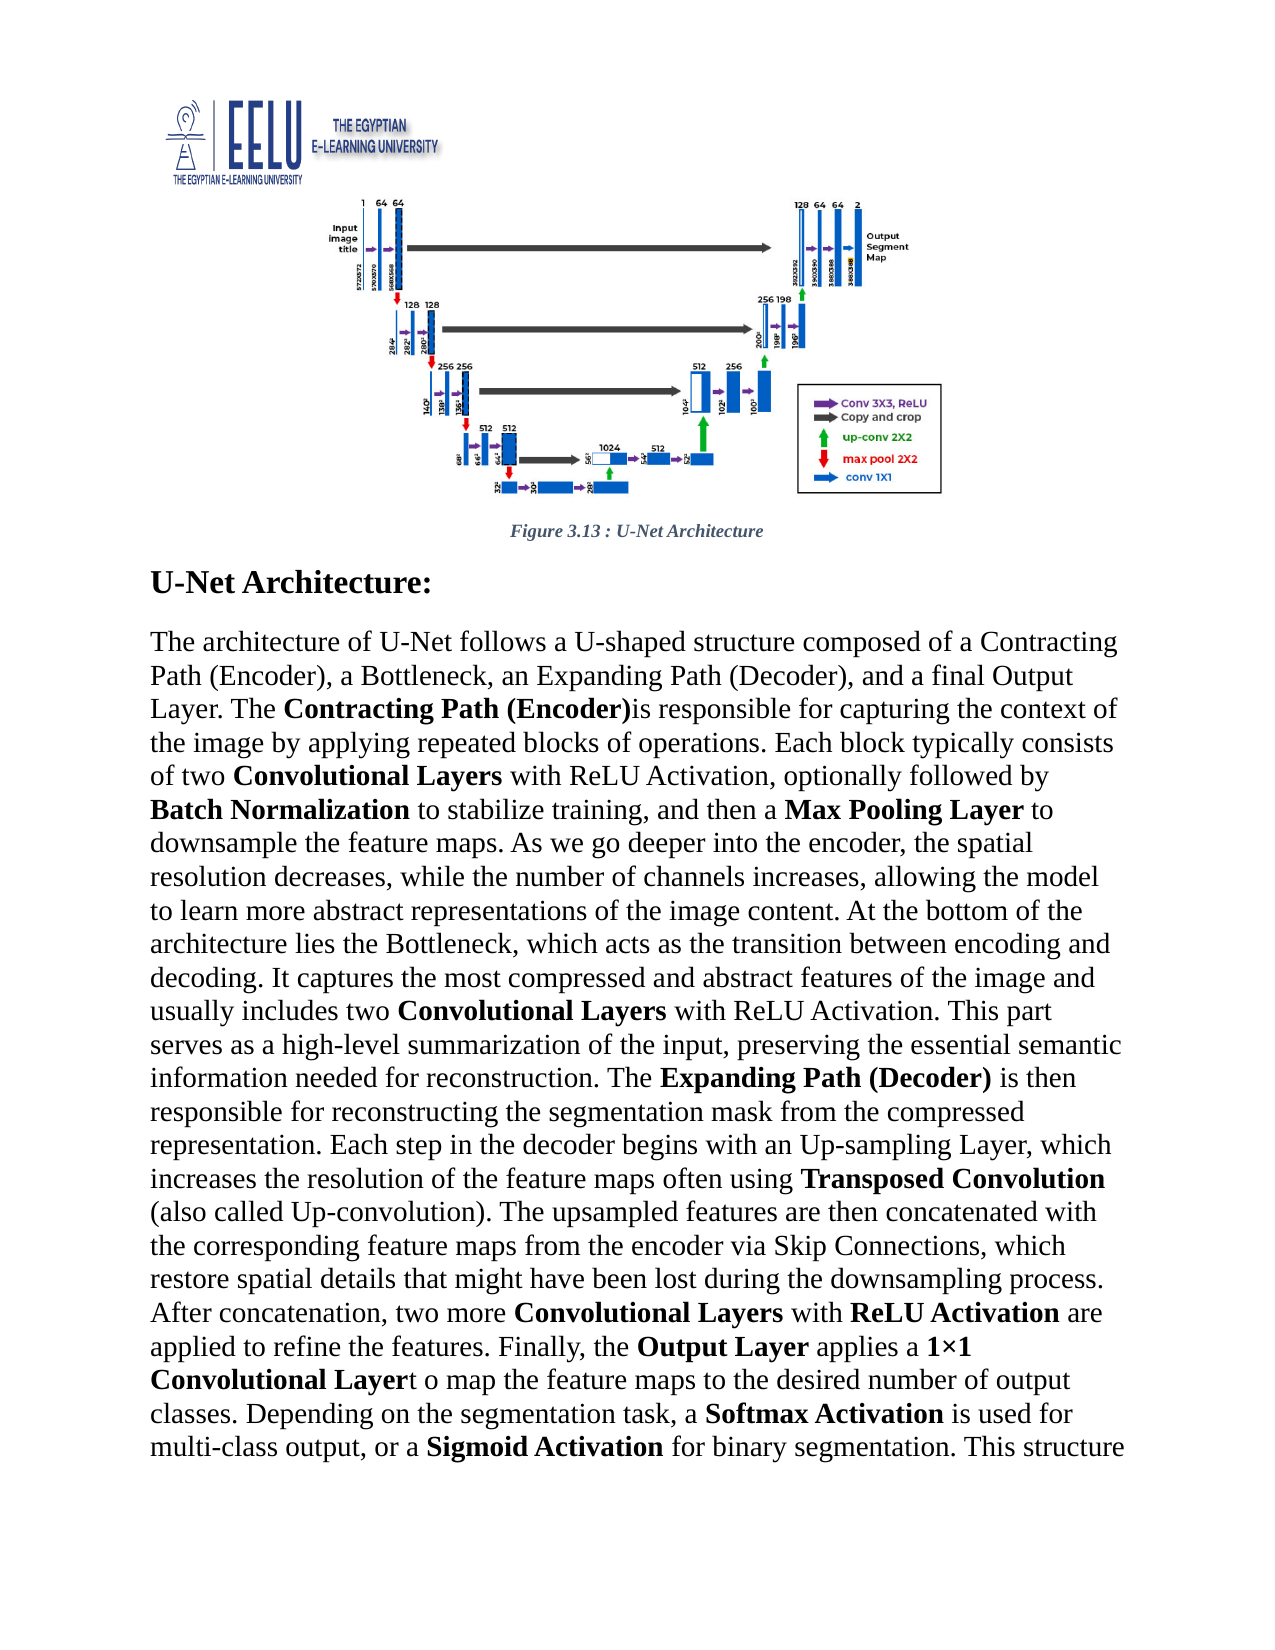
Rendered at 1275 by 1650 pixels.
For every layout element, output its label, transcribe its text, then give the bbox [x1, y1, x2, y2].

picture [150, 75, 950, 500]
subtitle U-Net Architecture: [150, 563, 1125, 601]
text Figure 3.13 : U-Net Architecture [150, 520, 1125, 542]
